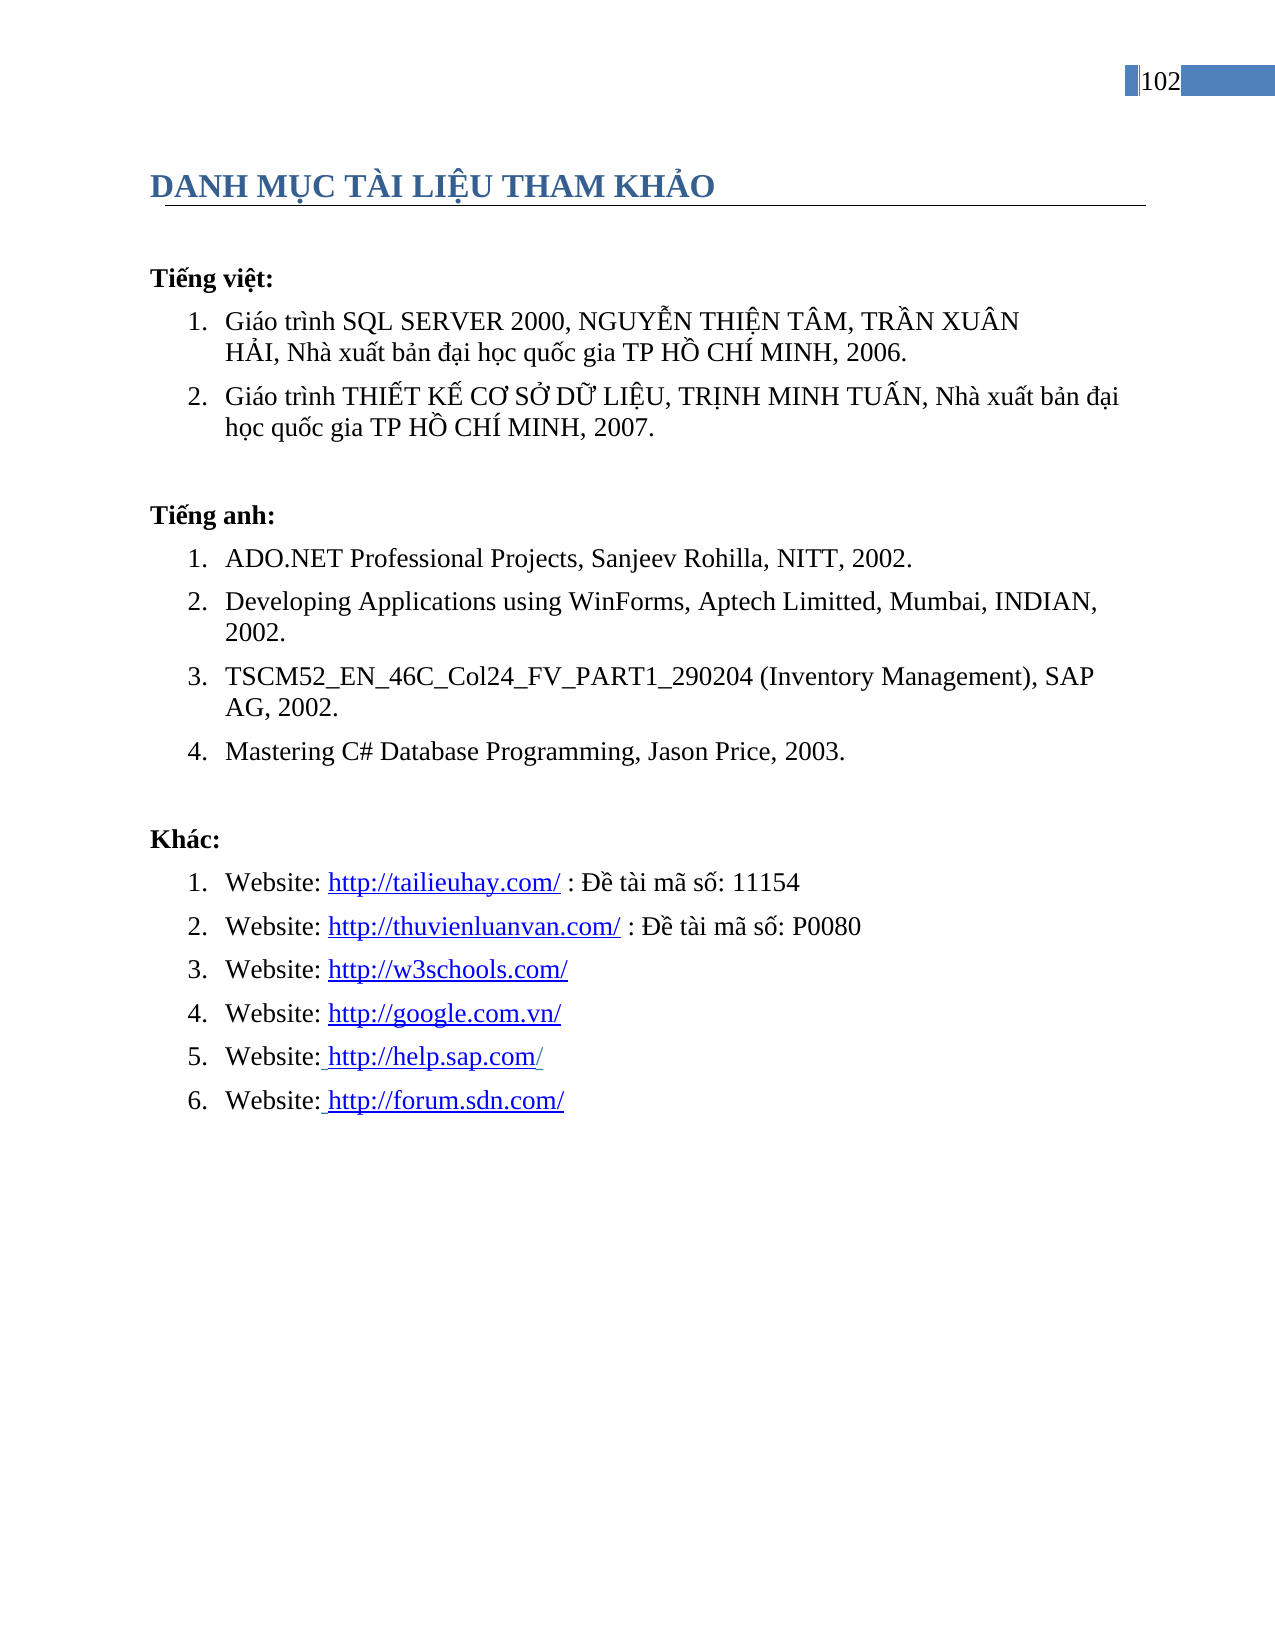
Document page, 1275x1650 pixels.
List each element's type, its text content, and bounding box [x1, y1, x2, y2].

subtitle DANH MỤC TÀI LIỆU THAM KHẢO [150, 166, 1269, 204]
list TSCM52_EN_46C_Col24_FV_PART1_290204 (Inventory Management), SAP AG, 2002. [187, 660, 1095, 722]
list Mastering C# Database Programming, Jason Price, 2003. [187, 735, 1269, 766]
list Website: http://w3schools.com/ [187, 953, 1269, 984]
subtitle Khác: [150, 823, 1269, 854]
list Website: http://thuvienluanvan.com/ : Đề tài mã số: P0080 [187, 910, 1269, 941]
list Website: http://google.com.vn/ [187, 997, 1269, 1028]
subtitle Tiếng việt: [150, 262, 1269, 293]
list Website: http://help.sap.com/ [187, 1040, 1269, 1072]
list Giáo trình THIẾT KẾ CƠ SỞ DỮ LIỆU, TRỊNH MINH TUẤN, Nhà xuất bản đại học quốc gia TP HỒ CHÍ MINH, 2007. [187, 379, 1121, 442]
list ADO.NET Professional Projects, Sanjeev Rohilla, NITT, 2002. [187, 542, 1269, 573]
list Giáo trình SQL SERVER 2000, NGUYỄN THIỆN TÂM, TRẦN XUÂN HẢI, Nhà xuất bản đại học quốc gia TP HỒ CHÍ MINH, 2006. [187, 305, 1082, 367]
list Developing Applications using WinForms, Aptech Limitted, Mumbai, INDIAN, 2002. [187, 585, 1099, 648]
subtitle Tiếng anh: [150, 499, 1269, 530]
list Website: http://tailieuhay.com/ : Đề tài mã số: 11154 [187, 866, 1269, 897]
list Website: http://forum.sdn.com/ [187, 1084, 1269, 1115]
